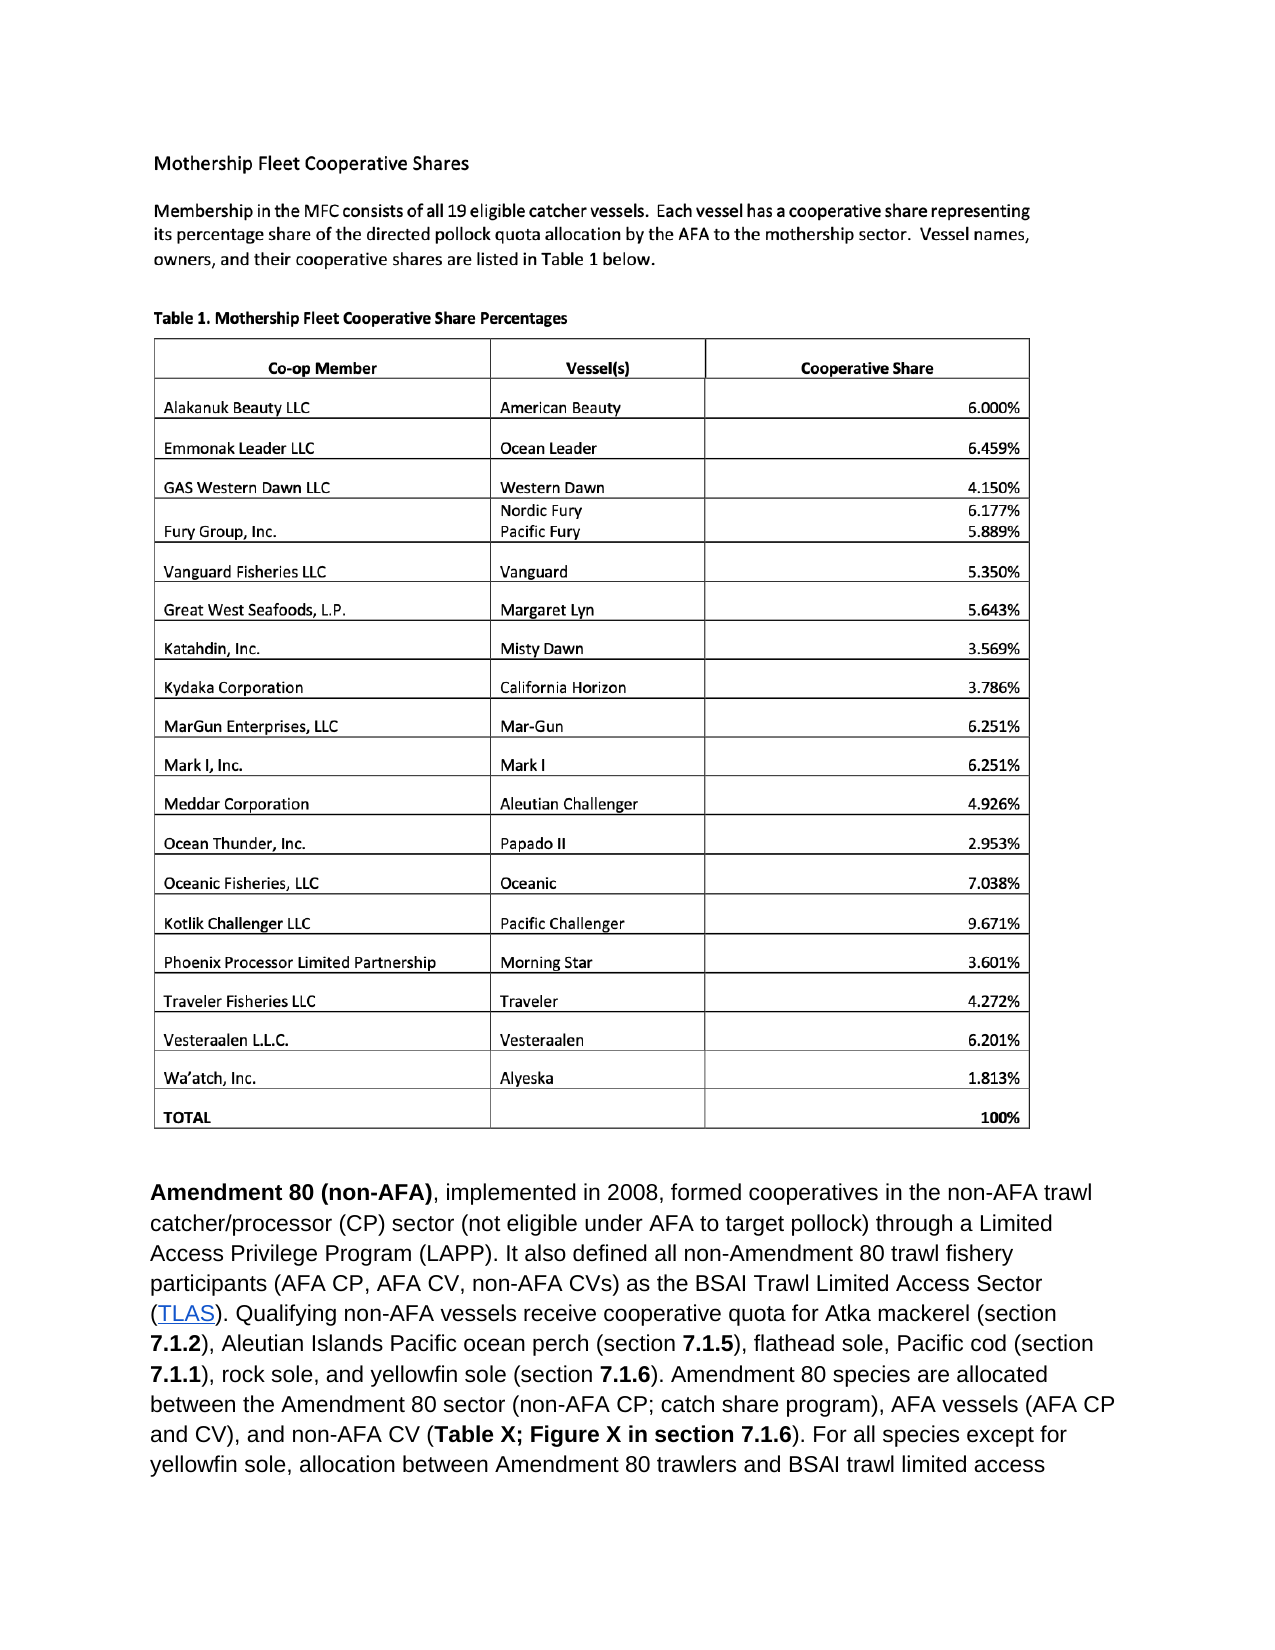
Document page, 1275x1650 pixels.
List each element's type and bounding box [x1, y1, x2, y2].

text [150, 1179, 1125, 1478]
picture [150, 152, 1049, 1139]
